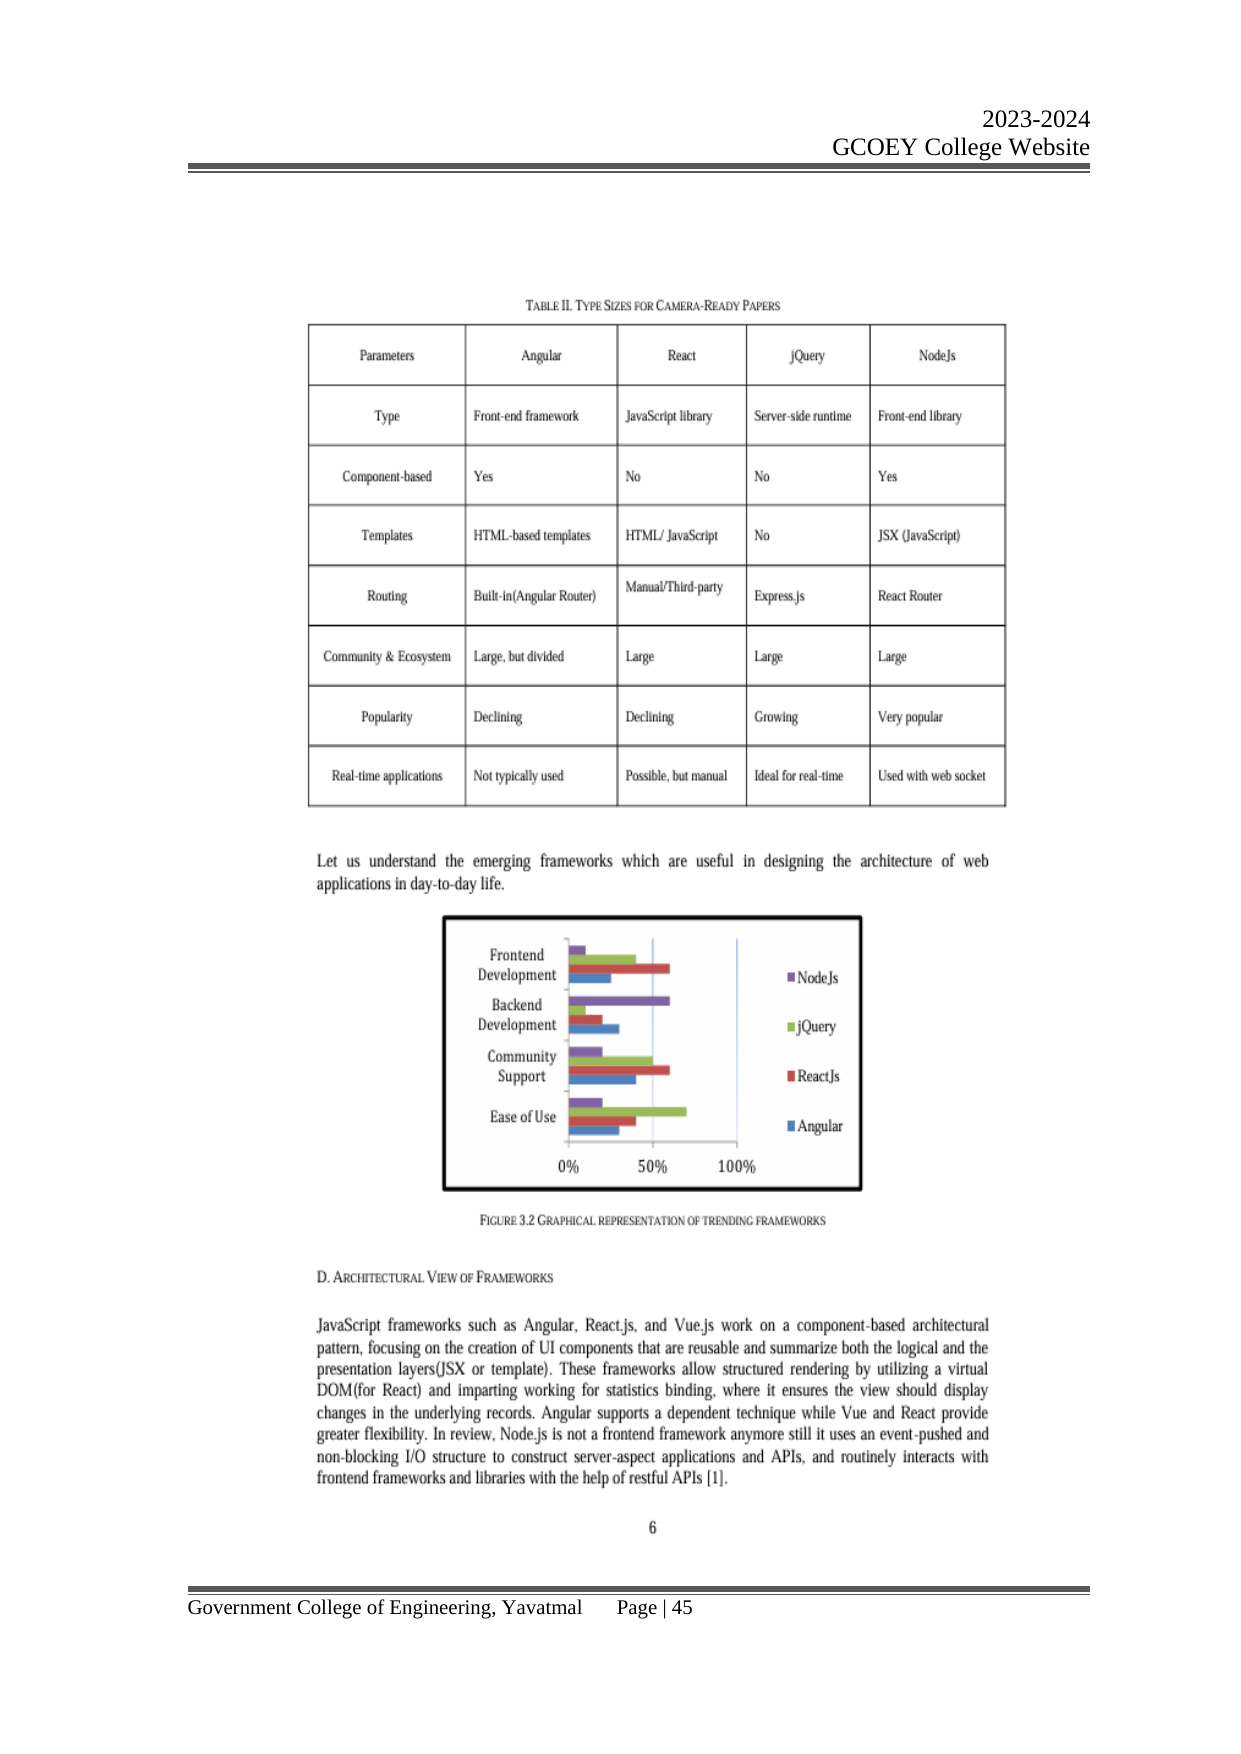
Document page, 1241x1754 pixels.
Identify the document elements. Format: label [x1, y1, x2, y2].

picture [187, 232, 1091, 1579]
